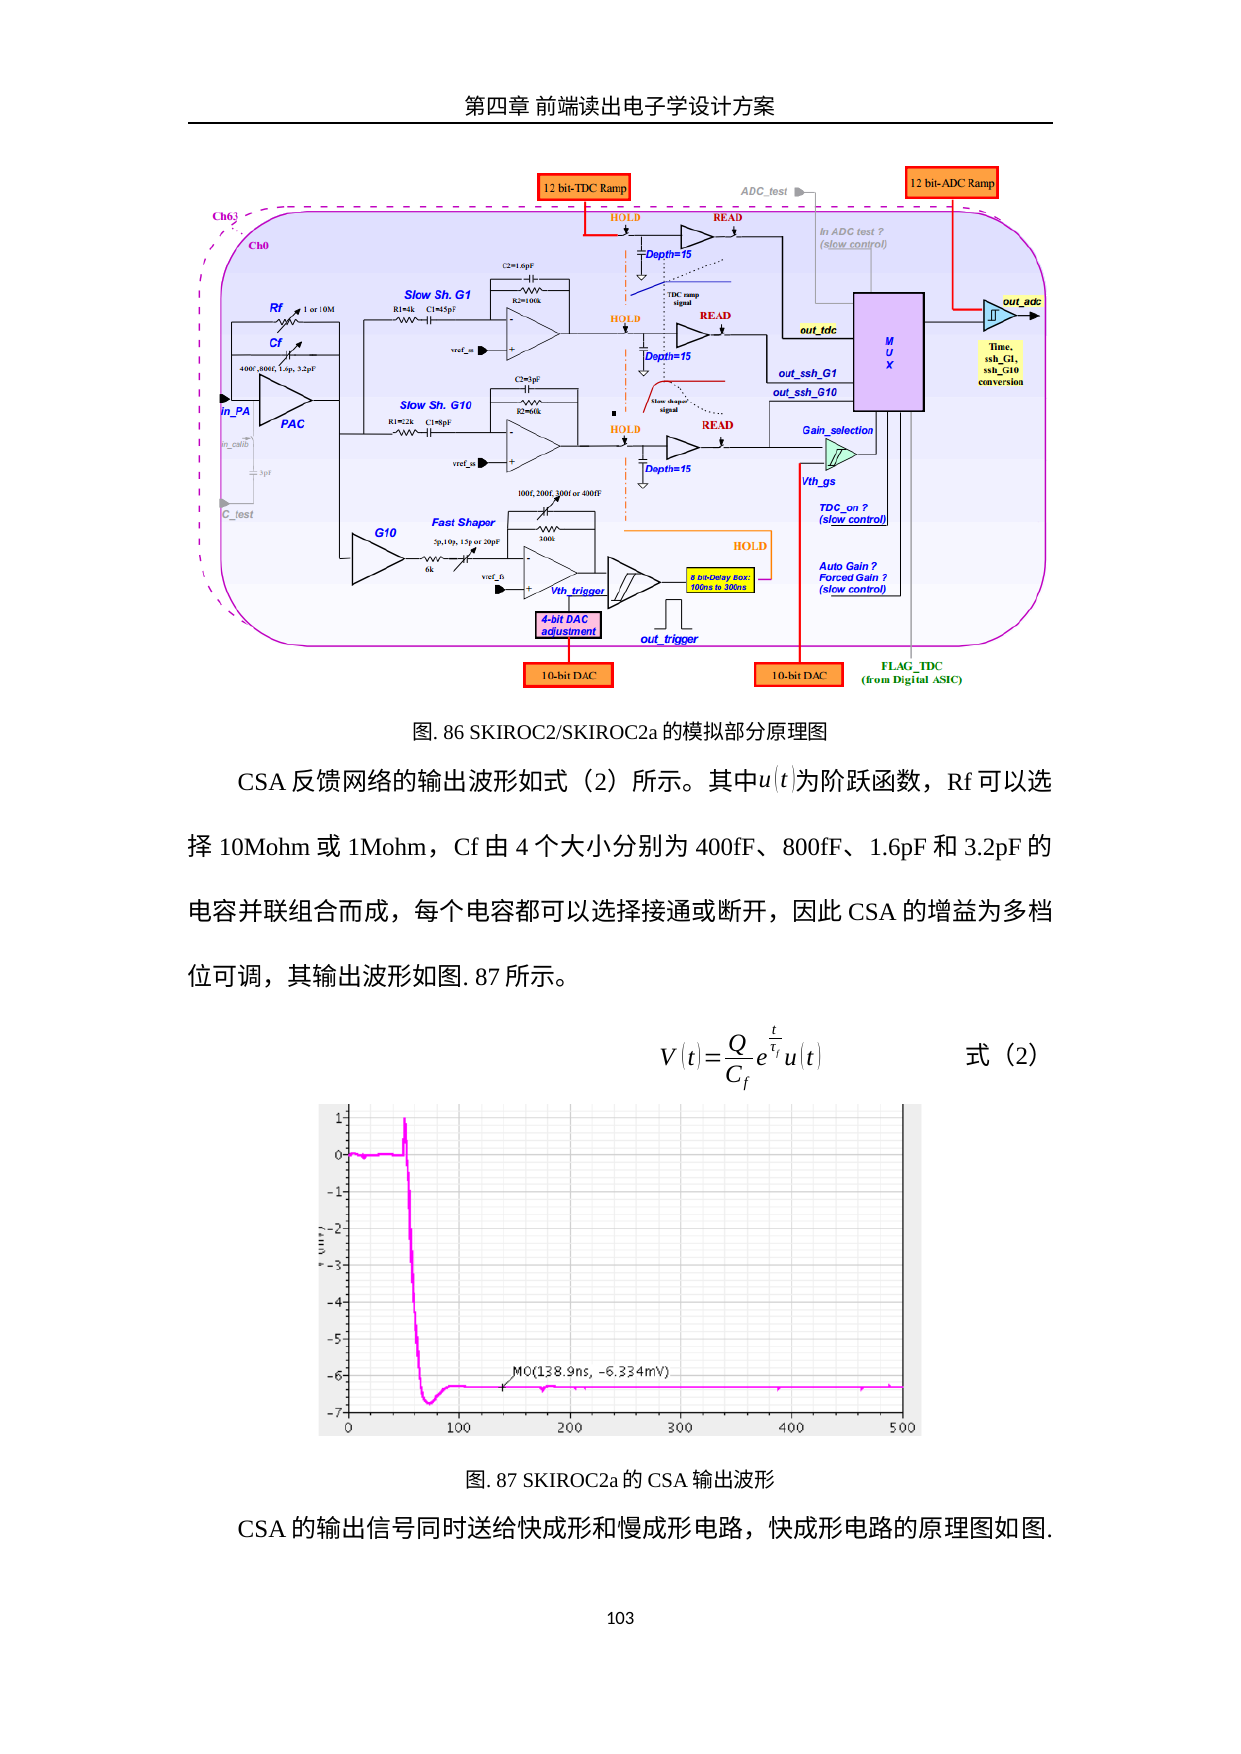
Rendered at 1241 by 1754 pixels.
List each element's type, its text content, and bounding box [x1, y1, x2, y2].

text 图. 86 SKIROC2/SKIROC2a的模拟部分原理图 [187, 714, 1053, 747]
text 图. 87 SKIROC2a的CSA输出波形 [187, 1462, 1053, 1494]
picture [187, 162, 1053, 696]
text 式（2） [187, 1007, 1053, 1104]
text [187, 1494, 1053, 1559]
picture [318, 1104, 922, 1436]
text CSA反馈网络的输出波形如式（2）所示。其中为阶跃函数，Rf可以选择10Mohm或1Mohm，Cf由4个大小分别为400fF、800fF、1.6pF和3.2pF的电容并联组合而成，每个电容都可以选择接通或断开，因此CSA的增益为多档位可调，其输出波形如图. 87所示。 [187, 747, 1053, 1007]
